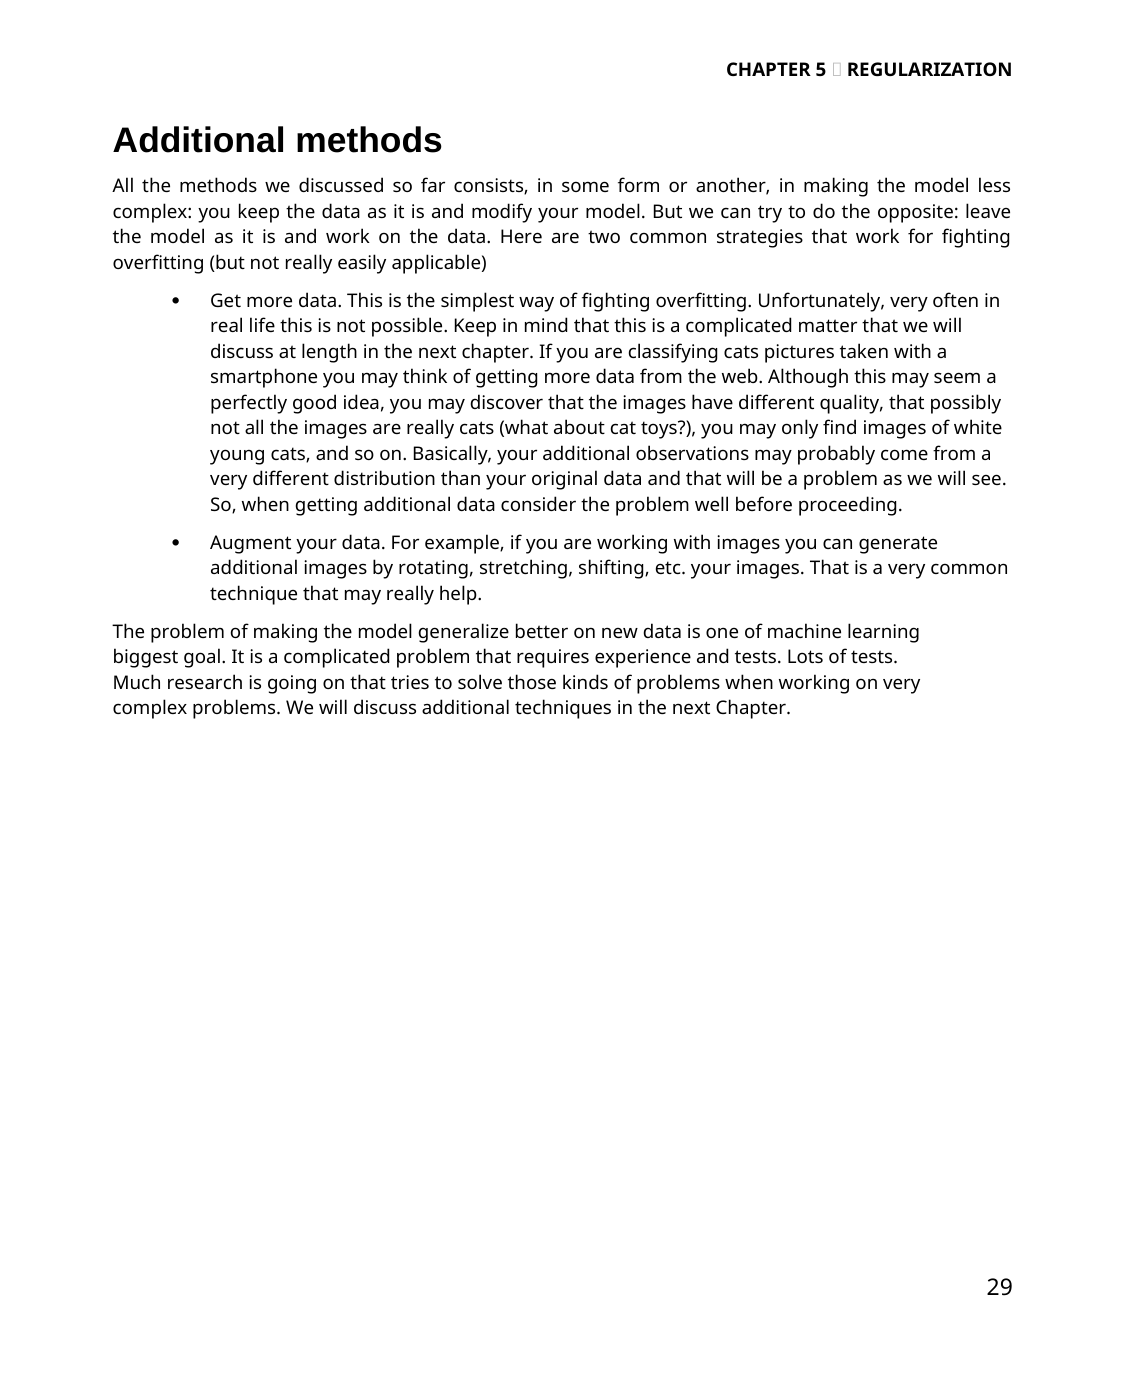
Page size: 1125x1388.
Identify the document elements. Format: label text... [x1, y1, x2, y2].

text All the methods we discussed so far consists, in some form or another, in making the model less complex: you keep the data as it is and modify your model. But we can try to do the opposite: leave the model as it is and work on the data. Here are two common strategies that work for fighting overfitting (but not really easily applicable) [112, 172, 1012, 274]
subtitle Additional methods [112, 119, 1012, 160]
text Augment your data. For example, if you are working with images you can generate additional images by rotating, stretching, shifting, etc. your images. That is a very common technique that may really help. [172, 529, 1012, 606]
text Get more data. This is the simplest way of fighting overfitting. Unfortunately, very often in real life this is not possible. Keep in mind that this is a complicated matter that we will discuss at length in the next chapter. If you are classifying cats pictures taken with a smartphone you may think of getting more data from the web. Although this may seem a perfectly good idea, you may discover that the images have different quality, that possibly not all the images are really cats (what about cat toys?), you may only find images of white young cats, and so on. Basically, your additional observations may probably come from a very different distribution than your original data and that will be a problem as we will see. So, when getting additional data consider the problem well before proceeding. [172, 287, 1012, 517]
list The problem of making the model generalize better on new data is one of machine learning biggest goal. It is a complicated problem that requires experience and tests. Lots of tests. Much research is going on that tries to solve those kinds of problems when working on very complex problems. We will discuss additional techniques in the next Chapter. [112, 618, 922, 720]
